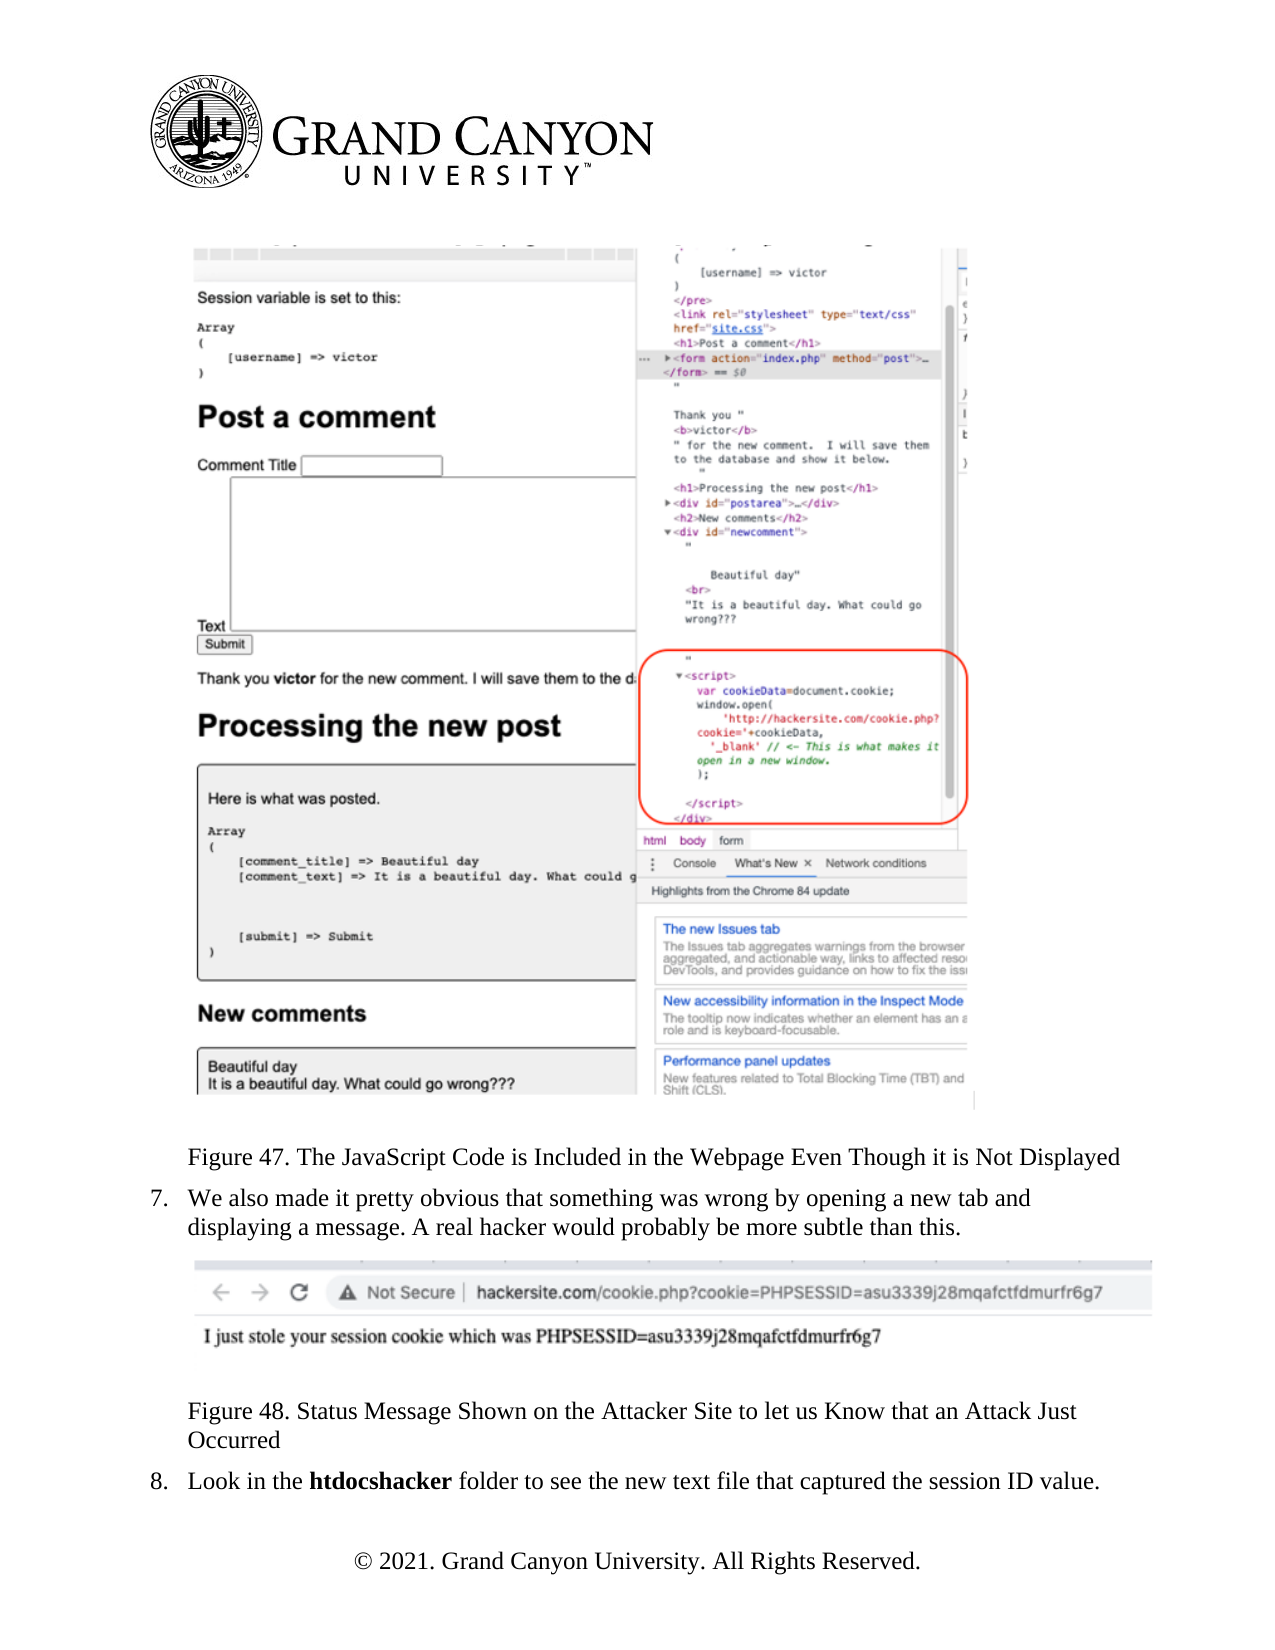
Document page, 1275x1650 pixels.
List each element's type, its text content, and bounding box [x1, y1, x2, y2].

text Figure 47. The JavaScript Code is Included in the Webpage Even Though it is Not Displayed [187, 1142, 1125, 1171]
list Look in the htdocshacker folder to see the new text file that captured the session ID value. [150, 1466, 1125, 1495]
picture [187, 245, 989, 1130]
picture [150, 75, 654, 188]
text Figure 48. Status Message Shown on the Attacker Site to let us Know that an Attack Just Occurred [187, 1396, 1125, 1454]
list We also made it pretty obvious that something was wrong by opening a new tab and displaying a message. A real hacker would probably be more subtle than this. [150, 1183, 1125, 1241]
picture [187, 1253, 1163, 1384]
